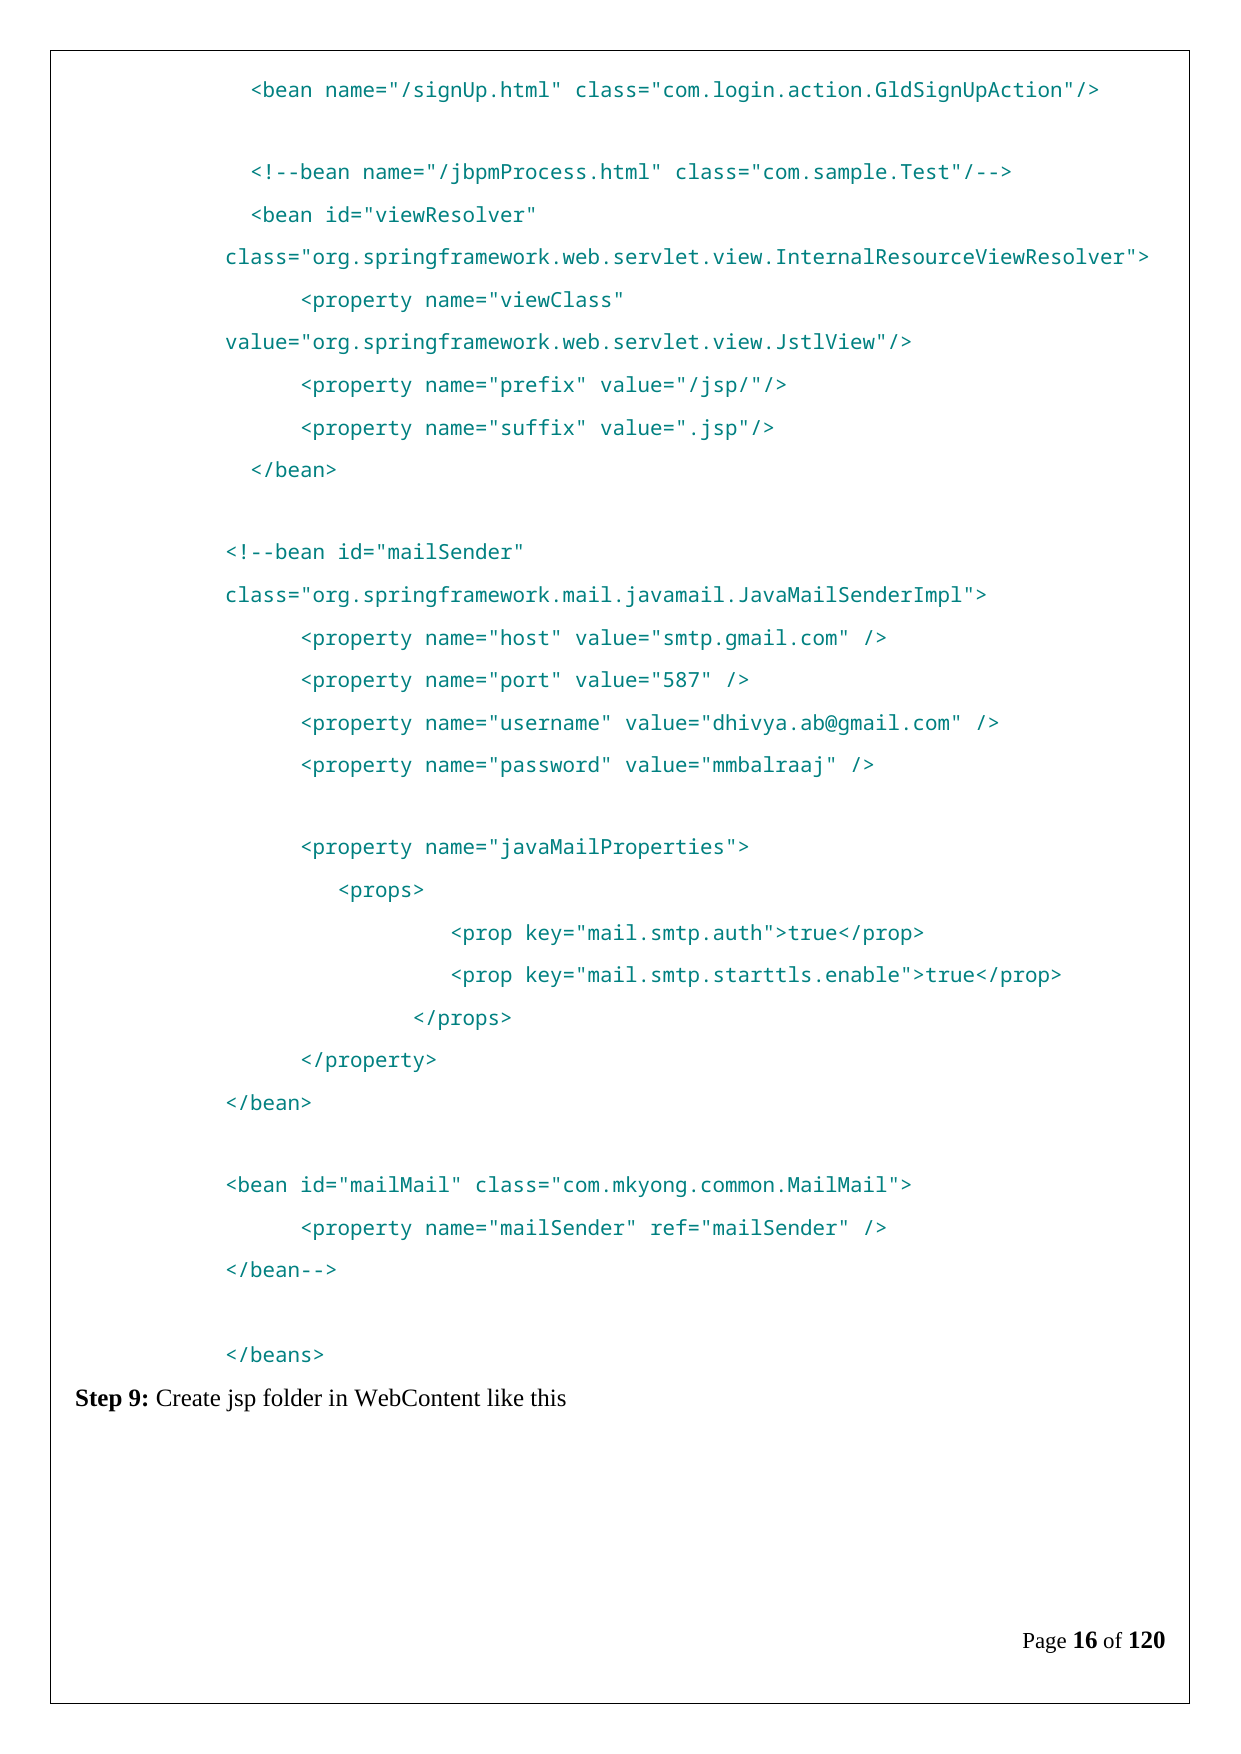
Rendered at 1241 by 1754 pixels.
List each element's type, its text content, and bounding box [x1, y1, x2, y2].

text <property name="username" value="dhivya.ab@gmail.com" /> [225, 708, 1165, 736]
text <property name="port" value="587" /> [225, 665, 1165, 694]
text Step 9: Create jsp folder in WebContent like this [75, 1383, 1165, 1412]
text <bean id="mailMail" class="com.mkyong.common.MailMail"> [225, 1170, 1165, 1199]
text <prop key="mail.smtp.starttls.enable">true</prop> [225, 960, 1165, 989]
text <property name="suffix" value=".jsp"/> [225, 413, 1165, 441]
text </props> [225, 1003, 1165, 1031]
text <!--bean name="/jbpmProcess.html" class="com.sample.Test"/--> [225, 157, 1165, 186]
text <prop key="mail.smtp.auth">true</prop> [225, 918, 1165, 946]
text <property name="javaMailProperties"> [225, 832, 1165, 861]
text <property name="host" value="smtp.gmail.com" /> [225, 623, 1165, 651]
text </bean> [225, 1088, 1165, 1117]
text <property name="mailSender" ref="mailSender" /> [225, 1213, 1165, 1241]
text </property> [225, 1046, 1165, 1074]
text <!--bean id="mailSender" class="org.springframework.mail.javamail.JavaMailSenderImpl"> [225, 537, 1165, 608]
text <property name="prefix" value="/jsp/"/> [225, 370, 1165, 398]
text </bean> [225, 455, 1165, 484]
text <property name="viewClass" value="org.springframework.web.servlet.view.JstlView"/> [225, 285, 1165, 356]
text <property name="password" value="mmbalraaj" /> [225, 750, 1165, 779]
text </bean--> [225, 1255, 1165, 1284]
text <bean id="viewResolver" class="org.springframework.web.servlet.view.InternalResourceViewResolver"> [225, 200, 1165, 271]
text </beans> [225, 1341, 1165, 1369]
text <bean name="/signUp.html" class="com.login.action.GldSignUpAction"/> [225, 75, 1165, 103]
text <props> [225, 875, 1165, 903]
